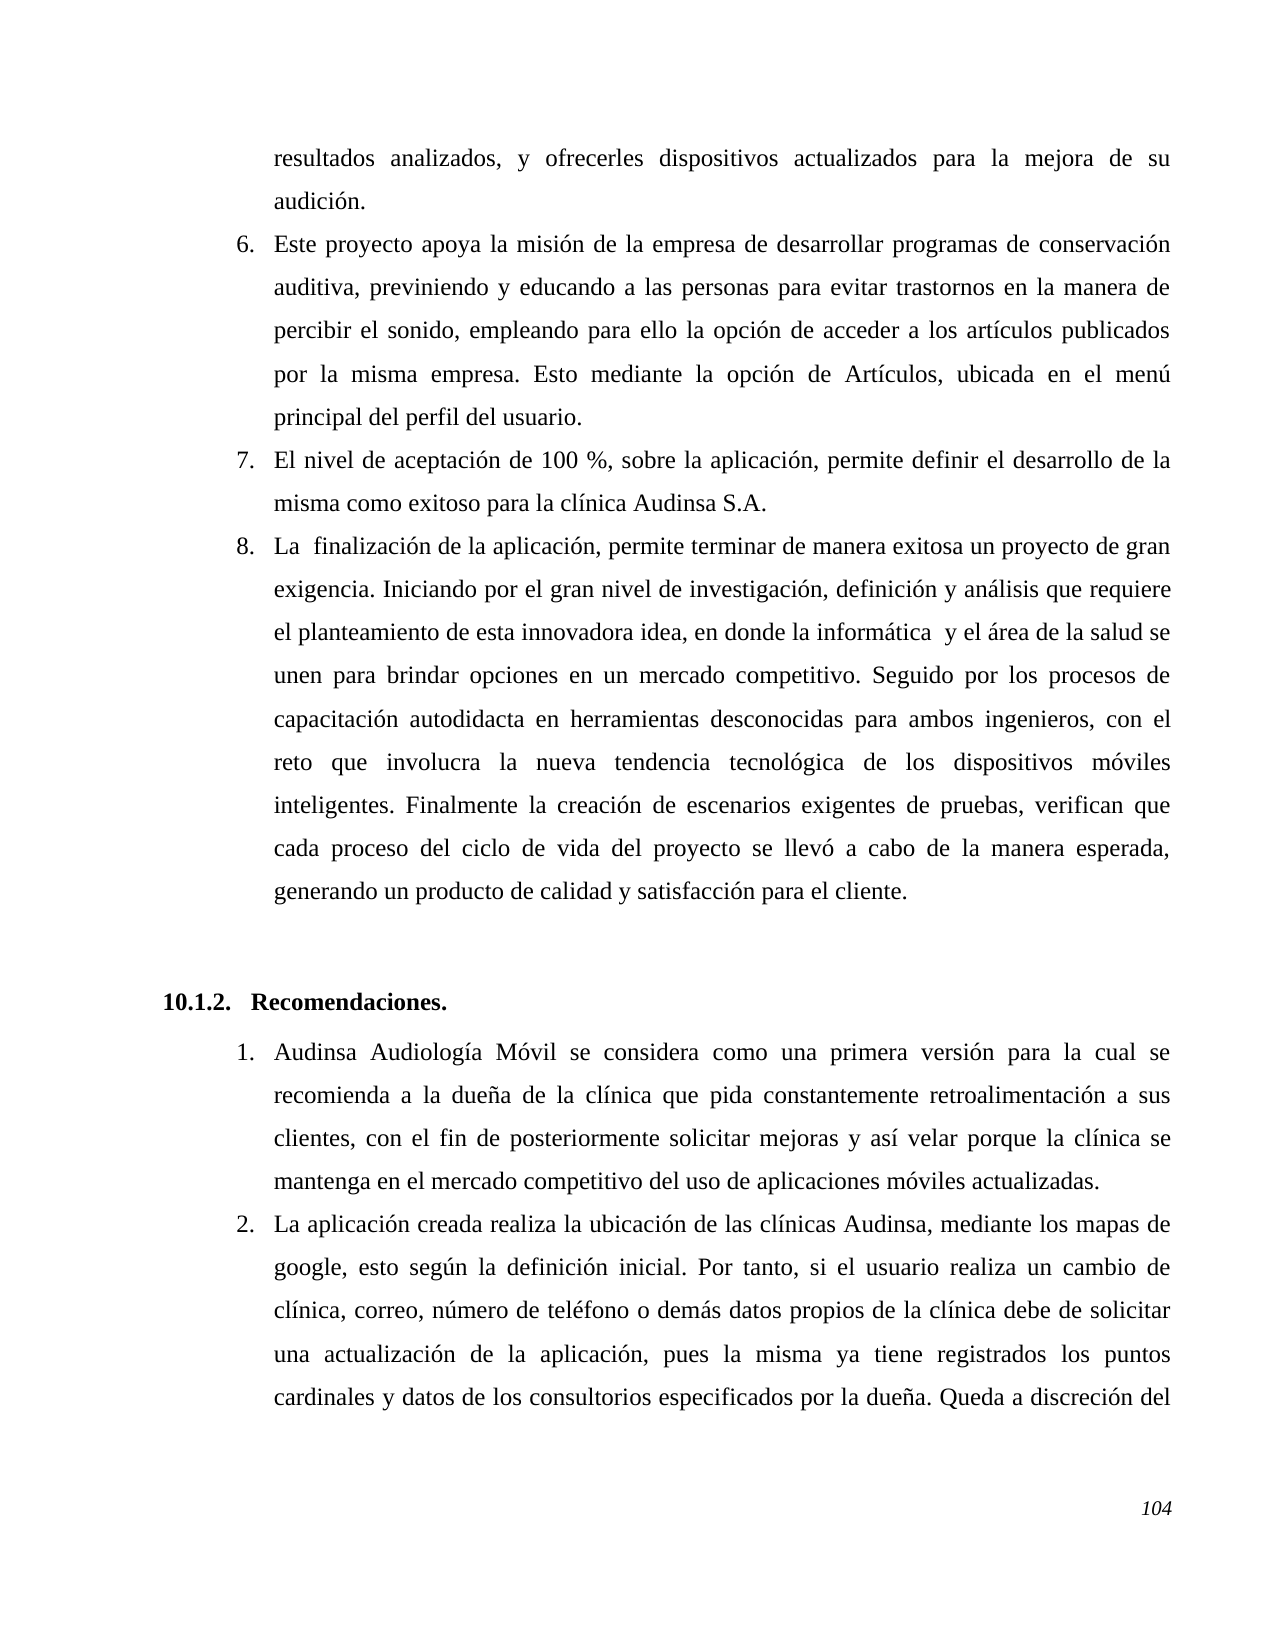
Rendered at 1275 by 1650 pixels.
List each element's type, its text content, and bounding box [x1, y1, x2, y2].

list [236, 143, 1172, 215]
text Recomendaciones. [162, 987, 1172, 1016]
list La finalización de la aplicación, permite terminar de manera exitosa un proyecto de gran exigencia. Iniciando por el gran nivel de investigación, definición y análisis que requiere el planteamiento de esta innovadora idea, en donde la informática y el área de la salud se unen para brindar opciones en un mercado competitivo. Seguido por los procesos de capacitación autodidacta en herramientas desconocidas para ambos ingenieros, con el reto que involucra la nueva tendencia tecnológica de los dispositivos móviles inteligentes. Finalmente la creación de escenarios exigentes de pruebas, verifican que cada proceso del ciclo de vida del proyecto se llevó a cabo de la manera esperada, generando un producto de calidad y satisfacción para el cliente. [236, 531, 1172, 905]
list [236, 1209, 1172, 1411]
list El nivel de aceptación de 100 %, sobre la aplicación, permite definir el desarrollo de la misma como exitoso para la clínica Audinsa S.A. [236, 445, 1172, 517]
list Audinsa Audiología Móvil se considera como una primera versión para la cual se recomienda a la dueña de la clínica que pida constantemente retroalimentación a sus clientes, con el fin de posteriormente solicitar mejoras y así velar porque la clínica se mantenga en el mercado competitivo del uso de aplicaciones móviles actualizadas. [236, 1037, 1172, 1195]
list Este proyecto apoya la misión de la empresa de desarrollar programas de conservación auditiva, previniendo y educando a las personas para evitar trastornos en la manera de percibir el sonido, empleando para ello la opción de acceder a los artículos publicados por la misma empresa. Esto mediante la opción de Artículos, ubicada en el menú principal del perfil del usuario. [236, 229, 1172, 431]
